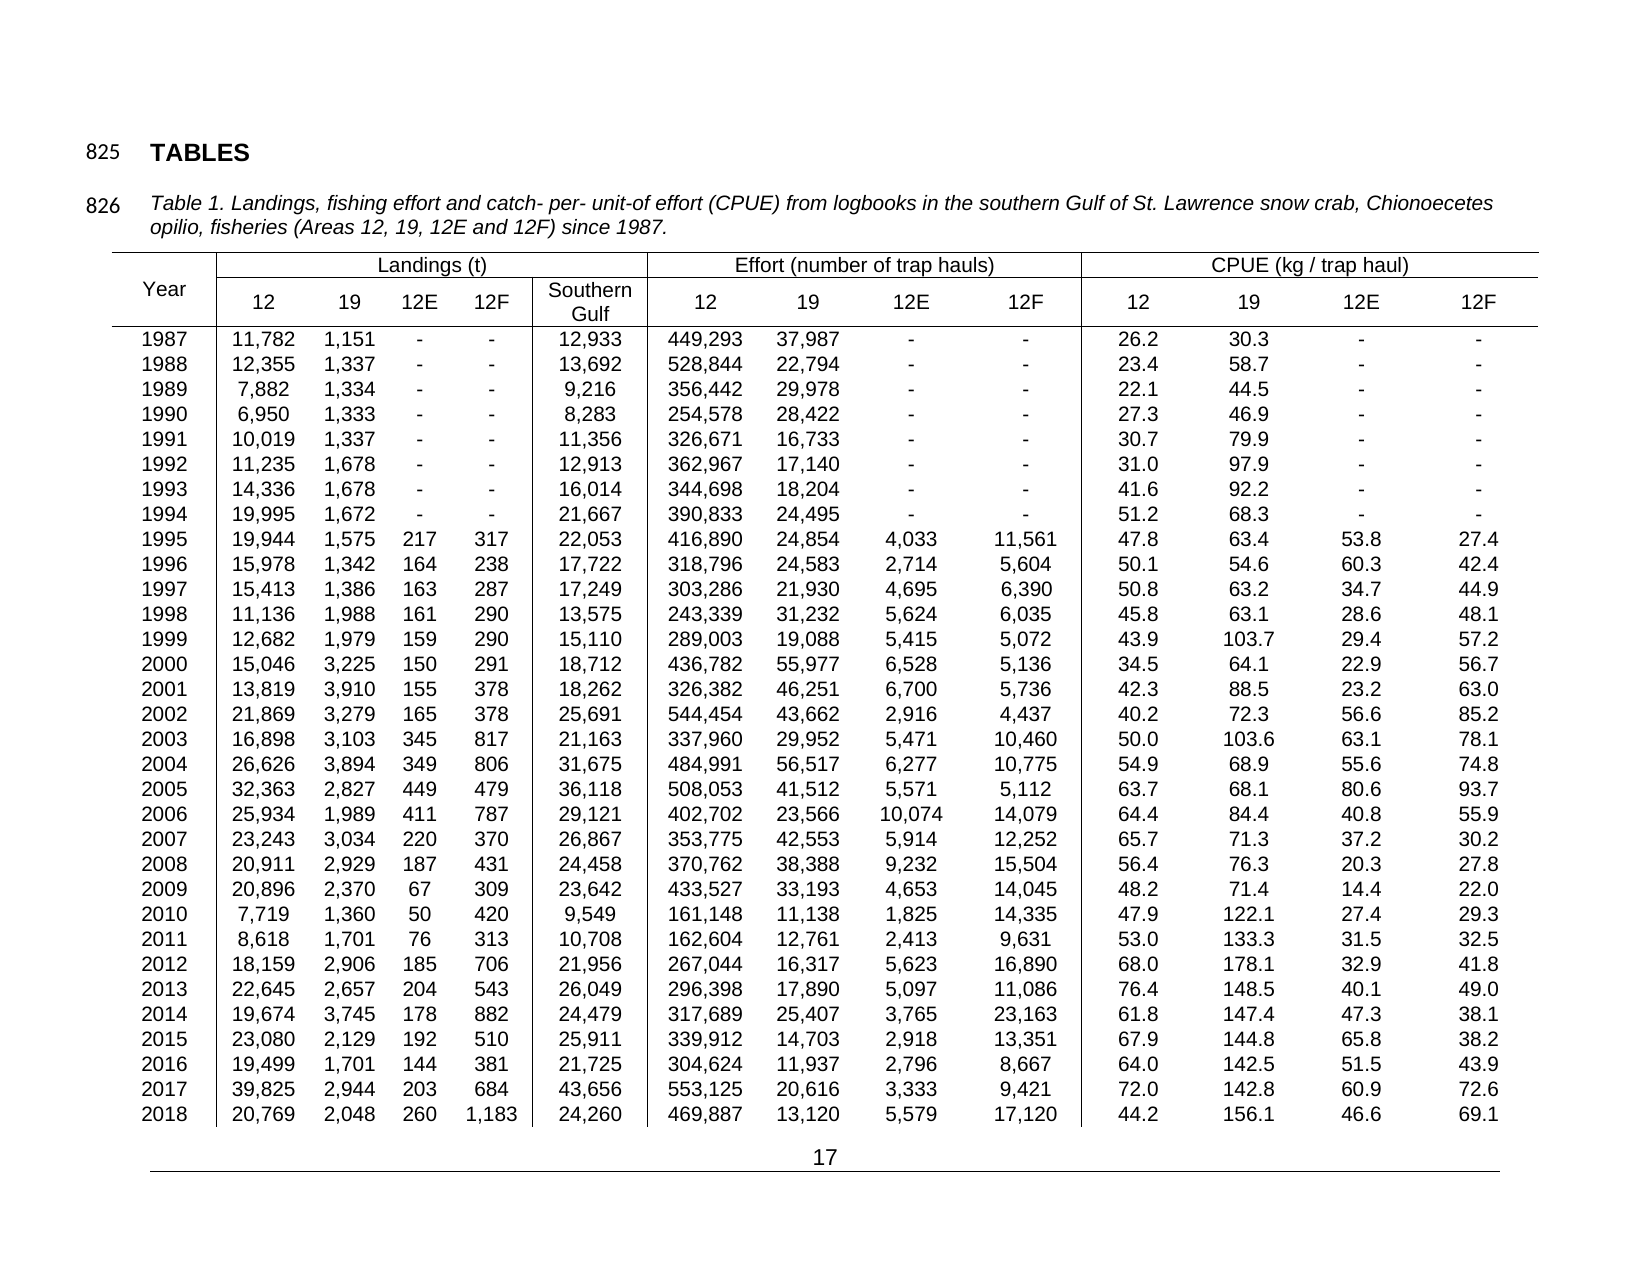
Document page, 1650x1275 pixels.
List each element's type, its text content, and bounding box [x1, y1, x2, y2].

table_cell 6,390 [969, 577, 1081, 602]
table_cell 19,088 [763, 627, 853, 652]
table_cell 56.6 [1303, 702, 1419, 727]
table_cell 71.3 [1194, 827, 1303, 852]
table_cell 11,937 [763, 1052, 853, 1077]
table_cell 238 [451, 552, 532, 577]
table_cell 46.9 [1194, 402, 1303, 427]
table_cell 4,695 [853, 577, 969, 602]
table_cell 26.2 [1082, 327, 1194, 352]
table_cell 22.0 [1419, 877, 1538, 902]
table_cell 21,956 [533, 952, 647, 977]
table_cell 103.7 [1194, 627, 1303, 652]
table_cell 162,604 [648, 927, 763, 952]
table_cell 142.8 [1194, 1077, 1303, 1102]
table_cell 528,844 [648, 352, 763, 377]
table_cell 14,079 [969, 802, 1081, 827]
table_cell 2,944 [310, 1077, 389, 1102]
table_cell 92.2 [1194, 477, 1303, 502]
table_cell 22.1 [1082, 377, 1194, 402]
table_cell 3,745 [310, 1002, 389, 1027]
table_cell - [1303, 477, 1419, 502]
table_cell 16,898 [217, 727, 310, 752]
table_cell 58.7 [1194, 352, 1303, 377]
table_cell 46,251 [763, 677, 853, 702]
table_cell 787 [451, 802, 532, 827]
table_cell - [853, 352, 969, 377]
table_cell 12 [648, 278, 763, 326]
table_cell 192 [389, 1027, 451, 1052]
table_cell 24,854 [763, 527, 853, 552]
table_cell 41.8 [1419, 952, 1538, 977]
table_cell 19,944 [217, 527, 310, 552]
table_cell - [969, 352, 1081, 377]
table_cell 484,991 [648, 752, 763, 777]
table_cell 84.4 [1194, 802, 1303, 827]
table_cell 15,046 [217, 652, 310, 677]
table_cell 71.4 [1194, 877, 1303, 902]
table_cell 14,045 [969, 877, 1081, 902]
table_cell 1997 [112, 577, 216, 602]
table_cell 390,833 [648, 502, 763, 527]
table_cell 42,553 [763, 827, 853, 852]
table_cell 21,930 [763, 577, 853, 602]
table_cell 163 [389, 577, 451, 602]
table_cell 60.3 [1303, 552, 1419, 577]
table_cell 21,869 [217, 702, 310, 727]
table_cell 20,911 [217, 852, 310, 877]
table_cell 5,623 [853, 952, 969, 977]
table_cell 24,458 [533, 852, 647, 877]
table_cell 11,782 [217, 327, 310, 352]
table_cell 6,277 [853, 752, 969, 777]
table_cell 51.2 [1082, 502, 1194, 527]
table_cell 17,140 [763, 452, 853, 477]
table_cell 2,796 [853, 1052, 969, 1077]
table_cell 12E [853, 278, 969, 326]
table_cell 23.2 [1303, 677, 1419, 702]
table_cell - [969, 402, 1081, 427]
table_cell - [969, 477, 1081, 502]
table_cell - [451, 427, 532, 452]
table_cell 23,243 [217, 827, 310, 852]
table_cell 204 [389, 977, 451, 1002]
table_cell - [1303, 452, 1419, 477]
table_cell 85.2 [1419, 702, 1538, 727]
table_cell 10,775 [969, 752, 1081, 777]
table_cell 1996 [112, 552, 216, 577]
table_cell 7,882 [217, 377, 310, 402]
table_cell 420 [451, 902, 532, 927]
table_cell 370,762 [648, 852, 763, 877]
table_cell 43,656 [533, 1077, 647, 1102]
table_cell - [451, 327, 532, 352]
table_cell 148.5 [1194, 977, 1303, 1002]
table_cell 349 [389, 752, 451, 777]
table_cell 220 [389, 827, 451, 852]
table_cell - [1419, 377, 1538, 402]
table_cell 50 [389, 902, 451, 927]
table_cell 21,163 [533, 727, 647, 752]
table_cell 48.2 [1082, 877, 1194, 902]
table_cell 19,499 [217, 1052, 310, 1077]
table_cell 479 [451, 777, 532, 802]
table_cell 9,549 [533, 902, 647, 927]
table_cell 18,204 [763, 477, 853, 502]
table_cell 356,442 [648, 377, 763, 402]
table_cell 76.3 [1194, 852, 1303, 877]
table_cell 13,692 [533, 352, 647, 377]
table_cell 2012 [112, 952, 216, 977]
table_cell 706 [451, 952, 532, 977]
table_cell 133.3 [1194, 927, 1303, 952]
table_cell 449 [389, 777, 451, 802]
table_cell 508,053 [648, 777, 763, 802]
table_cell 12E [1303, 278, 1419, 326]
table_cell 1,386 [310, 577, 389, 602]
table_cell 31,675 [533, 752, 647, 777]
table_cell 23.4 [1082, 352, 1194, 377]
table_cell 3,765 [853, 1002, 969, 1027]
table_cell 1993 [112, 477, 216, 502]
table_cell 14,336 [217, 477, 310, 502]
subtitle TABLES [150, 137, 1500, 166]
table_cell - [389, 402, 451, 427]
table_cell 161,148 [648, 902, 763, 927]
table_cell 345 [389, 727, 451, 752]
table_cell 17,890 [763, 977, 853, 1002]
table_cell 1,979 [310, 627, 389, 652]
table_cell 11,235 [217, 452, 310, 477]
table_cell 16,014 [533, 477, 647, 502]
table_cell 5,112 [969, 777, 1081, 802]
table_cell 79.9 [1194, 427, 1303, 452]
table_cell 1991 [112, 427, 216, 452]
table_cell 22.9 [1303, 652, 1419, 677]
table_cell 303,286 [648, 577, 763, 602]
table_cell 1994 [112, 502, 216, 527]
table_cell - [853, 452, 969, 477]
table_cell 378 [451, 702, 532, 727]
table_cell 1,575 [310, 527, 389, 552]
table_cell 22,645 [217, 977, 310, 1002]
table_cell 34.5 [1082, 652, 1194, 677]
table_cell - [451, 502, 532, 527]
table_cell 40.8 [1303, 802, 1419, 827]
table_cell 436,782 [648, 652, 763, 677]
table_cell 26,049 [533, 977, 647, 1002]
table_cell 159 [389, 627, 451, 652]
table_header Landings (t) [217, 253, 647, 277]
table_cell 48.1 [1419, 602, 1538, 627]
table_cell 16,317 [763, 952, 853, 977]
table_cell 6,700 [853, 677, 969, 702]
table_cell 1,337 [310, 427, 389, 452]
table_cell 449,293 [648, 327, 763, 352]
table_cell 55.9 [1419, 802, 1538, 827]
table_cell 63.4 [1194, 527, 1303, 552]
table_cell 50.0 [1082, 727, 1194, 752]
table_cell 178.1 [1194, 952, 1303, 977]
table_cell 30.3 [1194, 327, 1303, 352]
table_cell 67.9 [1082, 1027, 1194, 1052]
table_cell 11,086 [969, 977, 1081, 1002]
table_cell 5,136 [969, 652, 1081, 677]
table_cell 217 [389, 527, 451, 552]
table_cell 2,827 [310, 777, 389, 802]
table_cell 17,249 [533, 577, 647, 602]
table_cell 17,722 [533, 552, 647, 577]
table_cell 402,702 [648, 802, 763, 827]
table_cell - [451, 402, 532, 427]
table_cell - [1303, 502, 1419, 527]
table_cell 42.4 [1419, 552, 1538, 577]
table_cell 1992 [112, 452, 216, 477]
table_header CPUE (kg / trap haul) [1082, 253, 1538, 277]
table_cell 2006 [112, 802, 216, 827]
table_cell - [853, 402, 969, 427]
table_cell 318,796 [648, 552, 763, 577]
table_cell 290 [451, 602, 532, 627]
table_cell 56,517 [763, 752, 853, 777]
table_cell 416,890 [648, 527, 763, 552]
table_cell 19,995 [217, 502, 310, 527]
table_cell 411 [389, 802, 451, 827]
table_cell 43,662 [763, 702, 853, 727]
table_cell 28,422 [763, 402, 853, 427]
table_cell 56.4 [1082, 852, 1194, 877]
table_cell 47.8 [1082, 527, 1194, 552]
table_cell - [1303, 402, 1419, 427]
table_cell 22,053 [533, 527, 647, 552]
table_cell 150 [389, 652, 451, 677]
table_cell 25,407 [763, 1002, 853, 1027]
table_cell 67 [389, 877, 451, 902]
table_cell 3,894 [310, 752, 389, 777]
table_cell 63.1 [1194, 602, 1303, 627]
table_cell 553,125 [648, 1077, 763, 1102]
table_cell 38,388 [763, 852, 853, 877]
table_cell 64.4 [1082, 802, 1194, 827]
table_header Effort (number of trap hauls) [648, 253, 1081, 277]
table_cell 510 [451, 1027, 532, 1052]
table_cell 24,479 [533, 1002, 647, 1027]
table_cell - [1303, 327, 1419, 352]
table_cell 15,978 [217, 552, 310, 577]
table_cell 56.7 [1419, 652, 1538, 677]
table_cell 5,072 [969, 627, 1081, 652]
table_cell 40.2 [1082, 702, 1194, 727]
table_cell 156.1 [1194, 1102, 1303, 1127]
table_cell - [389, 352, 451, 377]
table_cell 817 [451, 727, 532, 752]
table_cell 14,335 [969, 902, 1081, 927]
table_cell 60.9 [1303, 1077, 1419, 1102]
table_cell 68.3 [1194, 502, 1303, 527]
table_cell 53.0 [1082, 927, 1194, 952]
table_cell 12,761 [763, 927, 853, 952]
table_cell 29,121 [533, 802, 647, 827]
table_cell 54.9 [1082, 752, 1194, 777]
table_cell 34.7 [1303, 577, 1419, 602]
table_cell 9,216 [533, 377, 647, 402]
table_cell 12 [217, 278, 310, 326]
table_cell 55.6 [1303, 752, 1419, 777]
table_cell 30.2 [1419, 827, 1538, 852]
table_cell 23,163 [969, 1002, 1081, 1027]
table_cell 12,355 [217, 352, 310, 377]
table_cell 39,825 [217, 1077, 310, 1102]
table_cell - [1419, 427, 1538, 452]
table_cell 2009 [112, 877, 216, 902]
table_cell 23,642 [533, 877, 647, 902]
table_cell 21,667 [533, 502, 647, 527]
table_cell 45.8 [1082, 602, 1194, 627]
table_cell 25,934 [217, 802, 310, 827]
table_cell 65.7 [1082, 827, 1194, 852]
table_cell 32.5 [1419, 927, 1538, 952]
table_cell 11,136 [217, 602, 310, 627]
table_cell 326,671 [648, 427, 763, 452]
table_cell 431 [451, 852, 532, 877]
table_cell 50.1 [1082, 552, 1194, 577]
table_cell 1,183 [451, 1102, 532, 1127]
table_cell 55,977 [763, 652, 853, 677]
table_cell 26,867 [533, 827, 647, 852]
table_cell - [853, 477, 969, 502]
table_cell 93.7 [1419, 777, 1538, 802]
table_cell 313 [451, 927, 532, 952]
table_cell 1998 [112, 602, 216, 627]
table_cell 1995 [112, 527, 216, 552]
table_cell 5,415 [853, 627, 969, 652]
table_cell 164 [389, 552, 451, 577]
table_cell 3,333 [853, 1077, 969, 1102]
table_cell 31.0 [1082, 452, 1194, 477]
table_cell - [1303, 352, 1419, 377]
table_cell - [1419, 477, 1538, 502]
table_cell 469,887 [648, 1102, 763, 1127]
table_cell 29.3 [1419, 902, 1538, 927]
table_cell 2004 [112, 752, 216, 777]
table_cell 20,616 [763, 1077, 853, 1102]
table_cell - [969, 327, 1081, 352]
table_cell - [969, 452, 1081, 477]
table_cell 309 [451, 877, 532, 902]
table_cell - [451, 352, 532, 377]
table_cell - [853, 327, 969, 352]
table_cell 38.1 [1419, 1002, 1538, 1027]
table_cell 2001 [112, 677, 216, 702]
table_cell 24,495 [763, 502, 853, 527]
table_cell - [1303, 427, 1419, 452]
table_cell 97.9 [1194, 452, 1303, 477]
table_cell 1,333 [310, 402, 389, 427]
table_cell 25,911 [533, 1027, 647, 1052]
table_cell 65.8 [1303, 1027, 1419, 1052]
table_cell 1,151 [310, 327, 389, 352]
table_cell 2002 [112, 702, 216, 727]
table_cell 287 [451, 577, 532, 602]
table_cell 41,512 [763, 777, 853, 802]
table_cell 291 [451, 652, 532, 677]
table_cell 2008 [112, 852, 216, 877]
table_cell 2,906 [310, 952, 389, 977]
table_cell 289,003 [648, 627, 763, 652]
table_cell 44.2 [1082, 1102, 1194, 1127]
table_cell 27.3 [1082, 402, 1194, 427]
table_cell 2000 [112, 652, 216, 677]
table_cell 3,034 [310, 827, 389, 852]
table_cell 122.1 [1194, 902, 1303, 927]
table_cell 8,618 [217, 927, 310, 952]
table_cell 14.4 [1303, 877, 1419, 902]
table_cell 12F [1419, 278, 1538, 326]
table_cell 72.3 [1194, 702, 1303, 727]
table_cell 13,120 [763, 1102, 853, 1127]
table_cell 337,960 [648, 727, 763, 752]
table_cell 2,714 [853, 552, 969, 577]
table_cell 17,120 [969, 1102, 1081, 1127]
table_cell 2018 [112, 1102, 216, 1127]
table_cell 103.6 [1194, 727, 1303, 752]
table_cell 15,413 [217, 577, 310, 602]
table_cell 7,719 [217, 902, 310, 927]
table_cell 2013 [112, 977, 216, 1002]
table_cell 5,624 [853, 602, 969, 627]
table_cell 5,571 [853, 777, 969, 802]
table_cell 1,334 [310, 377, 389, 402]
table_cell 6,528 [853, 652, 969, 677]
table_cell 12F [969, 278, 1081, 326]
table_cell 1,672 [310, 502, 389, 527]
table_cell 2017 [112, 1077, 216, 1102]
table_cell 10,460 [969, 727, 1081, 752]
table_cell - [389, 327, 451, 352]
table_cell 2,657 [310, 977, 389, 1002]
table_cell - [1419, 452, 1538, 477]
table_cell 254,578 [648, 402, 763, 427]
table_cell 12 [1082, 278, 1194, 326]
table_cell 2007 [112, 827, 216, 852]
table_cell - [853, 427, 969, 452]
table_cell 68.1 [1194, 777, 1303, 802]
table_cell 18,159 [217, 952, 310, 977]
table_cell 26,626 [217, 752, 310, 777]
table_cell 1,988 [310, 602, 389, 627]
table_cell 11,138 [763, 902, 853, 927]
table_cell - [1419, 502, 1538, 527]
table_cell 24,583 [763, 552, 853, 577]
table_cell 12,252 [969, 827, 1081, 852]
table_cell 23,566 [763, 802, 853, 827]
table_cell 3,225 [310, 652, 389, 677]
table_cell 12E [389, 278, 451, 326]
table_cell 161 [389, 602, 451, 627]
table_cell 317,689 [648, 1002, 763, 1027]
table_cell 8,283 [533, 402, 647, 427]
table_cell 28.6 [1303, 602, 1419, 627]
table_cell 57.2 [1419, 627, 1538, 652]
table_cell 317 [451, 527, 532, 552]
table_cell 76 [389, 927, 451, 952]
table_cell 61.8 [1082, 1002, 1194, 1027]
table_cell - [389, 377, 451, 402]
table_cell - [969, 377, 1081, 402]
table_cell 19 [1194, 278, 1303, 326]
table_cell 10,074 [853, 802, 969, 827]
table_cell 51.5 [1303, 1052, 1419, 1077]
table_cell 68.9 [1194, 752, 1303, 777]
table_cell 1,701 [310, 1052, 389, 1077]
table_cell 63.1 [1303, 727, 1419, 752]
table_cell 80.6 [1303, 777, 1419, 802]
table_cell 23,080 [217, 1027, 310, 1052]
table_cell 2005 [112, 777, 216, 802]
table_cell 2,916 [853, 702, 969, 727]
table_cell 12F [451, 278, 532, 326]
table_cell 267,044 [648, 952, 763, 977]
table_cell 147.4 [1194, 1002, 1303, 1027]
table_cell 2,370 [310, 877, 389, 902]
table_cell 296,398 [648, 977, 763, 1002]
table_cell 5,471 [853, 727, 969, 752]
table_cell 882 [451, 1002, 532, 1027]
table_cell 4,653 [853, 877, 969, 902]
table_cell 9,232 [853, 852, 969, 877]
table_cell 3,279 [310, 702, 389, 727]
table_cell 2,048 [310, 1102, 389, 1127]
table_cell Southern Gulf [533, 278, 647, 326]
table_cell - [853, 502, 969, 527]
table_cell 32,363 [217, 777, 310, 802]
table_cell 33,193 [763, 877, 853, 902]
table_cell 16,890 [969, 952, 1081, 977]
table_cell 72.6 [1419, 1077, 1538, 1102]
table_cell 304,624 [648, 1052, 763, 1077]
table_cell 21,725 [533, 1052, 647, 1077]
table_cell 13,351 [969, 1027, 1081, 1052]
table_cell 64.0 [1082, 1052, 1194, 1077]
table_cell 78.1 [1419, 727, 1538, 752]
table_cell 362,967 [648, 452, 763, 477]
table_cell - [389, 427, 451, 452]
table_cell 4,437 [969, 702, 1081, 727]
table_cell 381 [451, 1052, 532, 1077]
table_cell 5,604 [969, 552, 1081, 577]
table_cell 13,575 [533, 602, 647, 627]
table_cell - [1303, 377, 1419, 402]
table_cell 339,912 [648, 1027, 763, 1052]
table_cell 29,952 [763, 727, 853, 752]
table_cell 1989 [112, 377, 216, 402]
table_cell 9,421 [969, 1077, 1081, 1102]
table_cell 2010 [112, 902, 216, 927]
table_cell 37,987 [763, 327, 853, 352]
table_cell 43.9 [1419, 1052, 1538, 1077]
table_cell 74.8 [1419, 752, 1538, 777]
text Table 1. Landings, fishing effort and catch- per- unit-of effort (CPUE) from logbooks in the southern Gulf of St. Lawrence snow crab, Chionoecetes opilio, fisheries (Areas 12, 19, 12E and 12F) since 1987. [150, 191, 1500, 239]
table_cell - [969, 427, 1081, 452]
table_cell 290 [451, 627, 532, 652]
table_cell 8,667 [969, 1052, 1081, 1077]
table_cell 37.2 [1303, 827, 1419, 852]
table_cell 2014 [112, 1002, 216, 1027]
table_cell 41.6 [1082, 477, 1194, 502]
table_cell 18,262 [533, 677, 647, 702]
table_cell 44.9 [1419, 577, 1538, 602]
table_cell 19 [763, 278, 853, 326]
table_cell 69.1 [1419, 1102, 1538, 1127]
table_cell 544,454 [648, 702, 763, 727]
table_cell 47.9 [1082, 902, 1194, 927]
table_cell 378 [451, 677, 532, 702]
table_cell 2,413 [853, 927, 969, 952]
table_cell 2016 [112, 1052, 216, 1077]
table_cell 72.0 [1082, 1077, 1194, 1102]
table_cell 42.3 [1082, 677, 1194, 702]
table_cell 4,033 [853, 527, 969, 552]
table_cell 806 [451, 752, 532, 777]
table_cell 15,110 [533, 627, 647, 652]
table_cell - [389, 477, 451, 502]
table_cell 2,129 [310, 1027, 389, 1052]
table_cell 6,950 [217, 402, 310, 427]
table_cell 14,703 [763, 1027, 853, 1052]
table_cell 22,794 [763, 352, 853, 377]
table_cell 684 [451, 1077, 532, 1102]
table_cell 13,819 [217, 677, 310, 702]
table_cell 11,356 [533, 427, 647, 452]
table_cell 543 [451, 977, 532, 1002]
table_cell - [853, 377, 969, 402]
table_cell 27.8 [1419, 852, 1538, 877]
table_cell 144.8 [1194, 1027, 1303, 1052]
table_cell 1,989 [310, 802, 389, 827]
table_cell 12,682 [217, 627, 310, 652]
table_cell - [451, 377, 532, 402]
table_cell 20,896 [217, 877, 310, 902]
table_cell 5,097 [853, 977, 969, 1002]
table_cell 12,933 [533, 327, 647, 352]
table_cell 165 [389, 702, 451, 727]
table_cell 1,825 [853, 902, 969, 927]
table_cell 63.0 [1419, 677, 1538, 702]
table_cell 2015 [112, 1027, 216, 1052]
table_cell 63.7 [1082, 777, 1194, 802]
table_header Year [112, 253, 216, 326]
table_cell 27.4 [1303, 902, 1419, 927]
table_cell 24,260 [533, 1102, 647, 1127]
table_cell 20.3 [1303, 852, 1419, 877]
table_cell 353,775 [648, 827, 763, 852]
table_cell 10,708 [533, 927, 647, 952]
table_cell - [969, 502, 1081, 527]
table_cell 2011 [112, 927, 216, 952]
table_cell 30.7 [1082, 427, 1194, 452]
table_cell 1988 [112, 352, 216, 377]
table_cell 31.5 [1303, 927, 1419, 952]
table_cell 1999 [112, 627, 216, 652]
table_cell 2,918 [853, 1027, 969, 1052]
table_cell 1,678 [310, 477, 389, 502]
table_cell 1,678 [310, 452, 389, 477]
table_cell 27.4 [1419, 527, 1538, 552]
table_cell 54.6 [1194, 552, 1303, 577]
table_cell 433,527 [648, 877, 763, 902]
table_cell 12,913 [533, 452, 647, 477]
table_cell 2003 [112, 727, 216, 752]
table_cell 155 [389, 677, 451, 702]
table_cell 88.5 [1194, 677, 1303, 702]
table_cell 1,342 [310, 552, 389, 577]
table_cell - [389, 502, 451, 527]
table_cell 18,712 [533, 652, 647, 677]
table_cell 29,978 [763, 377, 853, 402]
table_cell 31,232 [763, 602, 853, 627]
table_cell 20,769 [217, 1102, 310, 1127]
table_cell 344,698 [648, 477, 763, 502]
table_cell 1987 [112, 327, 216, 352]
table_cell 44.5 [1194, 377, 1303, 402]
table_cell - [1419, 327, 1538, 352]
table_cell 5,579 [853, 1102, 969, 1127]
table_cell 3,910 [310, 677, 389, 702]
table_cell 64.1 [1194, 652, 1303, 677]
table_cell 1,337 [310, 352, 389, 377]
table_cell 142.5 [1194, 1052, 1303, 1077]
table_cell 2,929 [310, 852, 389, 877]
table_cell 178 [389, 1002, 451, 1027]
table_cell 25,691 [533, 702, 647, 727]
table_cell 19 [310, 278, 389, 326]
table_cell 9,631 [969, 927, 1081, 952]
table_cell 187 [389, 852, 451, 877]
table_cell 243,339 [648, 602, 763, 627]
table_cell 5,914 [853, 827, 969, 852]
table_cell 68.0 [1082, 952, 1194, 977]
table_cell 76.4 [1082, 977, 1194, 1002]
table_cell 47.3 [1303, 1002, 1419, 1027]
table_cell 11,561 [969, 527, 1081, 552]
table_cell 36,118 [533, 777, 647, 802]
table_cell 326,382 [648, 677, 763, 702]
table_cell - [1419, 402, 1538, 427]
table_cell 6,035 [969, 602, 1081, 627]
table_cell 63.2 [1194, 577, 1303, 602]
table_cell 43.9 [1082, 627, 1194, 652]
table_cell 3,103 [310, 727, 389, 752]
table_cell 50.8 [1082, 577, 1194, 602]
table_cell 5,736 [969, 677, 1081, 702]
table_cell - [1419, 352, 1538, 377]
table_cell - [451, 452, 532, 477]
table_cell 19,674 [217, 1002, 310, 1027]
table_cell 1,360 [310, 902, 389, 927]
table_cell 32.9 [1303, 952, 1419, 977]
table_cell 203 [389, 1077, 451, 1102]
table_cell 38.2 [1419, 1027, 1538, 1052]
table_cell 46.6 [1303, 1102, 1419, 1127]
table_cell 1990 [112, 402, 216, 427]
table_cell 185 [389, 952, 451, 977]
table_cell 40.1 [1303, 977, 1419, 1002]
table_cell 29.4 [1303, 627, 1419, 652]
table_cell 260 [389, 1102, 451, 1127]
table_cell 49.0 [1419, 977, 1538, 1002]
table_cell 1,701 [310, 927, 389, 952]
table_cell 16,733 [763, 427, 853, 452]
table_cell 10,019 [217, 427, 310, 452]
table_cell 370 [451, 827, 532, 852]
table_cell 144 [389, 1052, 451, 1077]
table_cell - [389, 452, 451, 477]
table_cell - [451, 477, 532, 502]
table_cell 15,504 [969, 852, 1081, 877]
table_cell 53.8 [1303, 527, 1419, 552]
